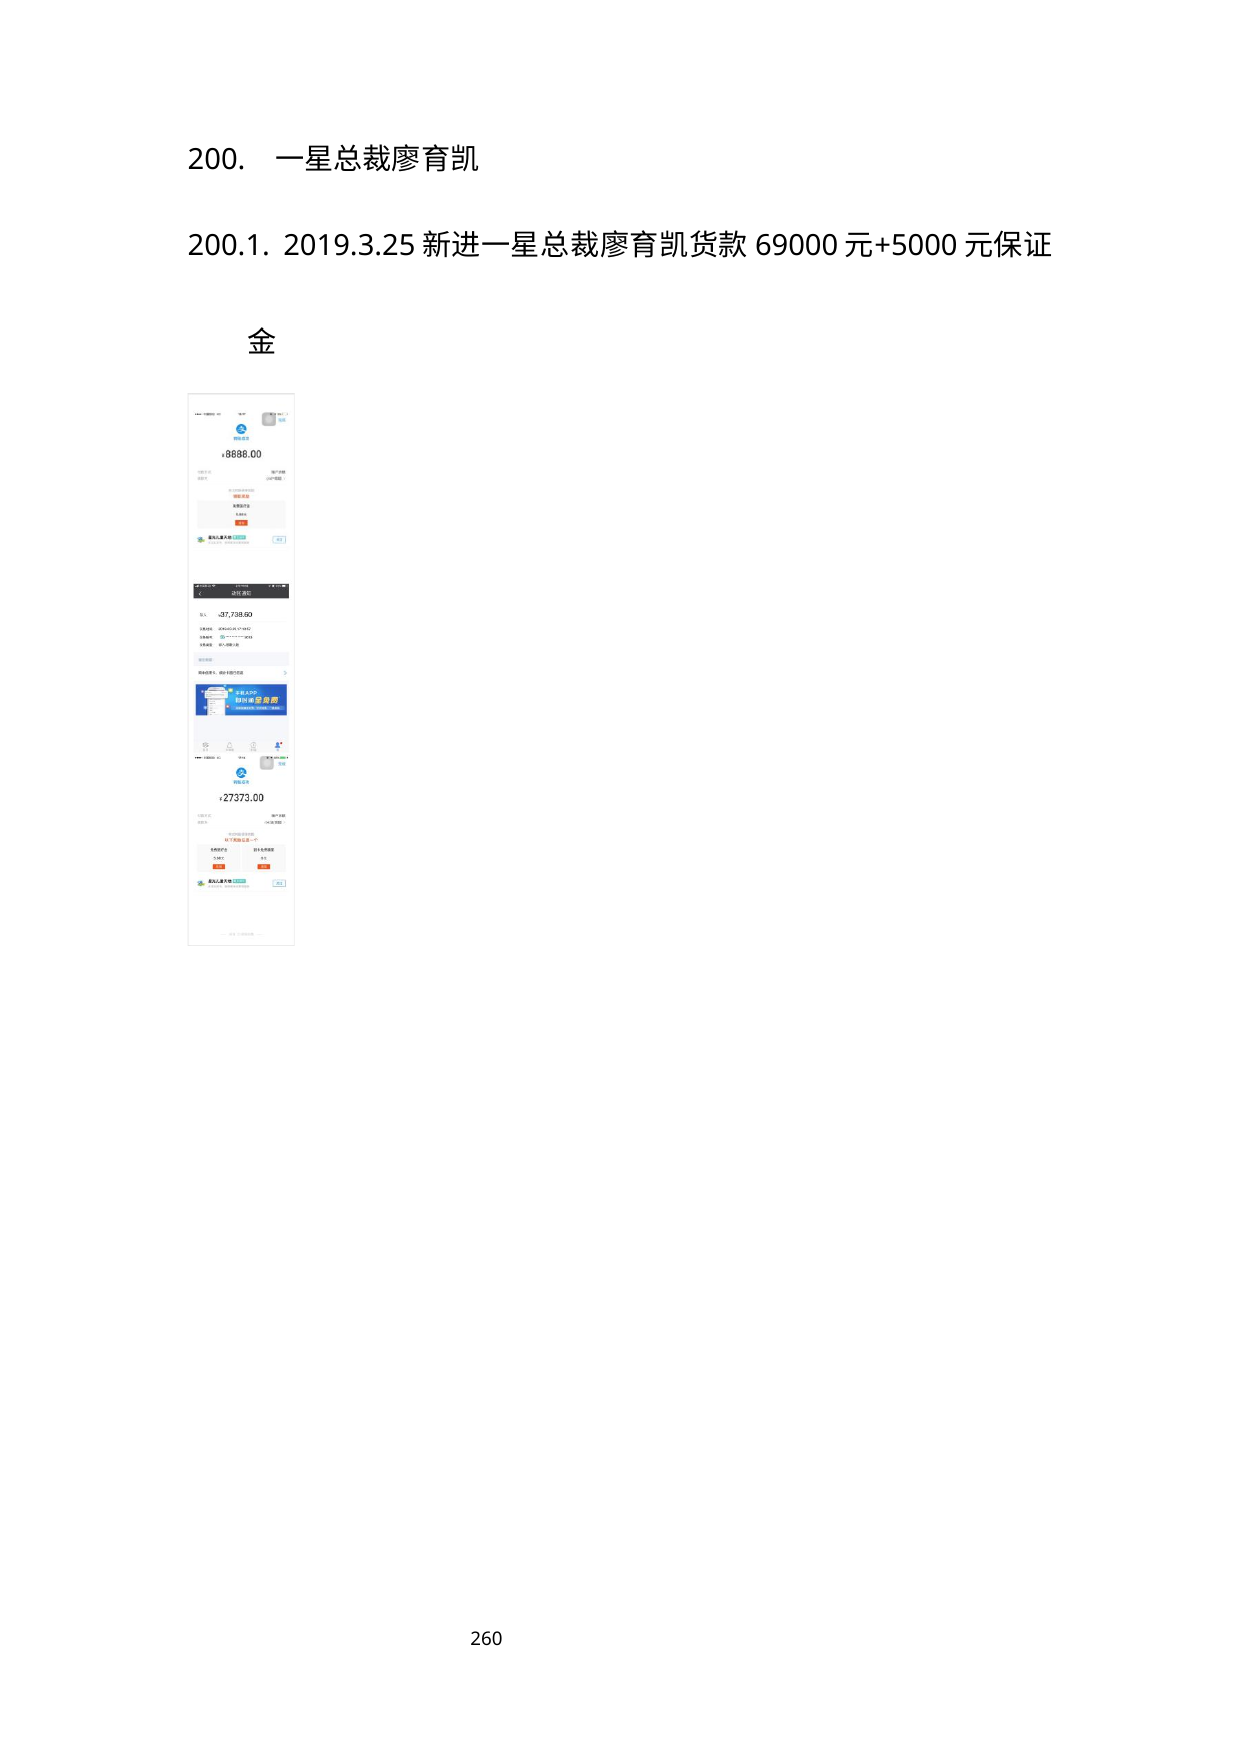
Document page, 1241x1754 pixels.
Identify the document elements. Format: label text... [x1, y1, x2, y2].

subtitle 2019.3.25新进一星总裁廖育凯货款69000元+5000元保证金 [187, 210, 1053, 373]
picture [187, 393, 295, 946]
subtitle 一星总裁廖育凯 [187, 124, 1053, 189]
